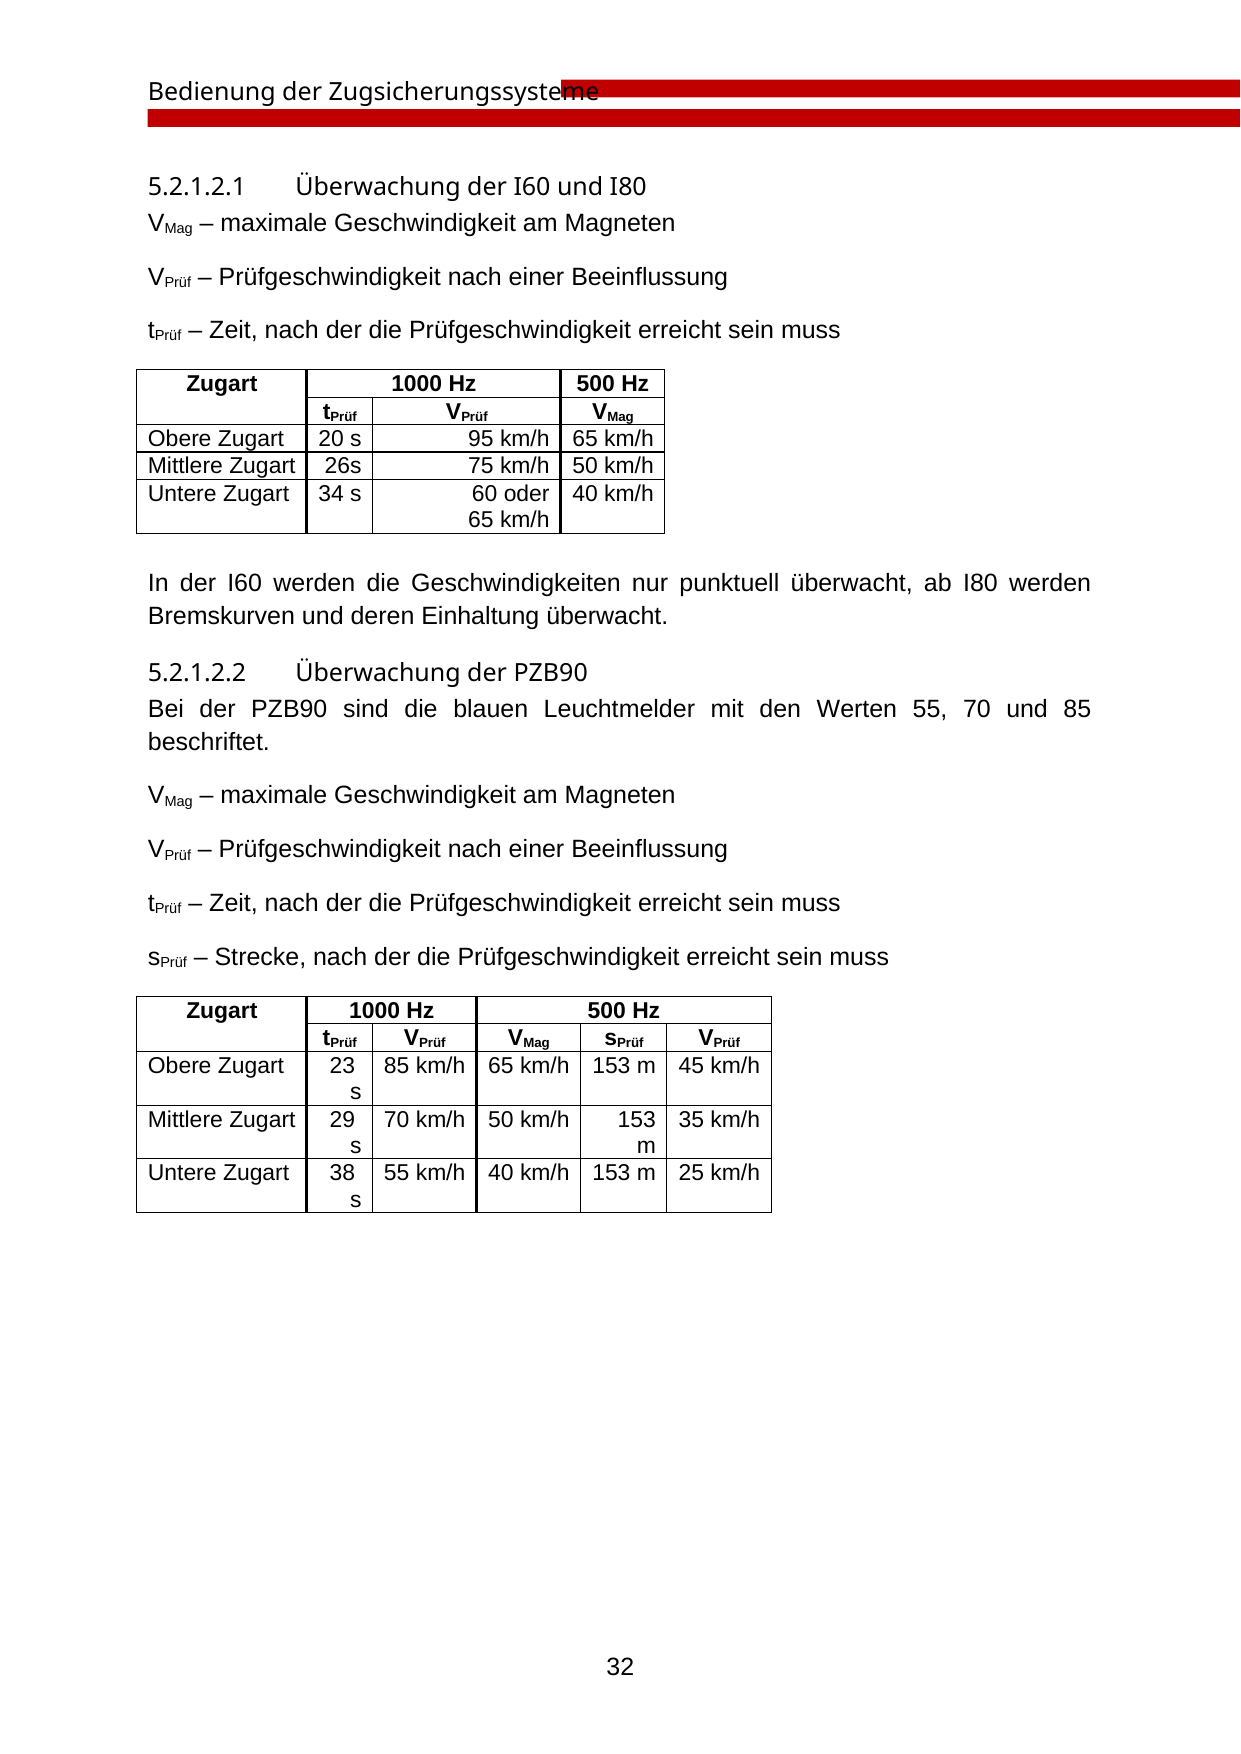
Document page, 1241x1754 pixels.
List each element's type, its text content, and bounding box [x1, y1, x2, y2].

table_cell Mittlere Zugart [137, 453, 305, 479]
table_header Zugart [137, 997, 305, 1051]
subtitle Überwachung der I60 und I80 [148, 168, 1093, 202]
table_cell 34 s [308, 480, 372, 532]
table_header Zugart [137, 370, 305, 424]
table_cell 29 s [308, 1106, 372, 1158]
table_cell Untere Zugart [137, 1159, 305, 1212]
table_cell 153 m [581, 1159, 666, 1212]
table_cell 35 km/h [667, 1106, 771, 1158]
subtitle Überwachung der PZB90 [148, 654, 1093, 688]
table_cell 153 m [581, 1106, 666, 1158]
text tPrüf – Zeit, nach der die Prüfgeschwindigkeit erreicht sein muss [148, 315, 1093, 344]
table_cell Obere Zugart [137, 425, 305, 451]
text VMag – maximale Geschwindigkeit am Magneten [148, 781, 1093, 809]
text Bei der PZB90 sind die blauen Leuchtmelder mit den Werten 55, 70 und 85 beschriftet. [148, 694, 1093, 755]
table_cell 40 km/h [562, 480, 664, 532]
table_cell Mittlere Zugart [137, 1106, 305, 1158]
table_cell 20 s [308, 425, 372, 451]
table_header 500 Hz [562, 370, 664, 397]
table_header 500 Hz [478, 997, 771, 1023]
table_cell 65 km/h [478, 1052, 580, 1104]
table_cell 70 km/h [373, 1106, 475, 1158]
table_cell sPrüf [581, 1024, 666, 1051]
text VMag – maximale Geschwindigkeit am Magneten [148, 208, 1093, 236]
table_cell tPrüf [308, 1024, 372, 1051]
text VPrüf – Prüfgeschwindigkeit nach einer Beeinflussung [148, 261, 1093, 290]
table_cell tPrüf [308, 398, 372, 424]
table_cell 50 km/h [562, 453, 664, 479]
table_cell 65 km/h [562, 425, 664, 451]
table_cell 153 m [581, 1052, 666, 1104]
text tPrüf – Zeit, nach der die Prüfgeschwindigkeit erreicht sein muss [148, 888, 1093, 917]
text In der I60 werden die Geschwindigkeiten nur punktuell überwacht, ab I80 werden Bremskurven und deren Einhaltung überwacht. [148, 568, 1093, 629]
table_cell Untere Zugart [137, 480, 305, 532]
table_cell 55 km/h [373, 1159, 475, 1212]
table_cell 85 km/h [373, 1052, 475, 1104]
table_cell 38 s [308, 1159, 372, 1212]
text sPrüf – Strecke, nach der die Prüfgeschwindigkeit erreicht sein muss [148, 942, 1093, 971]
table_cell 75 km/h [373, 453, 559, 479]
table_cell 95 km/h [373, 425, 559, 451]
table_cell VMag [562, 398, 664, 424]
table_cell 26s [308, 453, 372, 479]
table_cell 25 km/h [667, 1159, 771, 1212]
table_cell 50 km/h [478, 1106, 580, 1158]
text VPrüf – Prüfgeschwindigkeit nach einer Beeinflussung [148, 834, 1093, 863]
table_header 1000 Hz [308, 370, 559, 397]
table_cell VPrüf [373, 1024, 475, 1051]
table_cell 23 s [308, 1052, 372, 1104]
table_cell VMag [478, 1024, 580, 1051]
table_cell Obere Zugart [137, 1052, 305, 1104]
table_header 1000 Hz [308, 997, 475, 1023]
table_cell 60 oder 65 km/h [373, 480, 559, 532]
table_cell 45 km/h [667, 1052, 771, 1104]
table_cell VPrüf [373, 398, 559, 424]
table_cell VPrüf [667, 1024, 771, 1051]
table_cell 40 km/h [478, 1159, 580, 1212]
